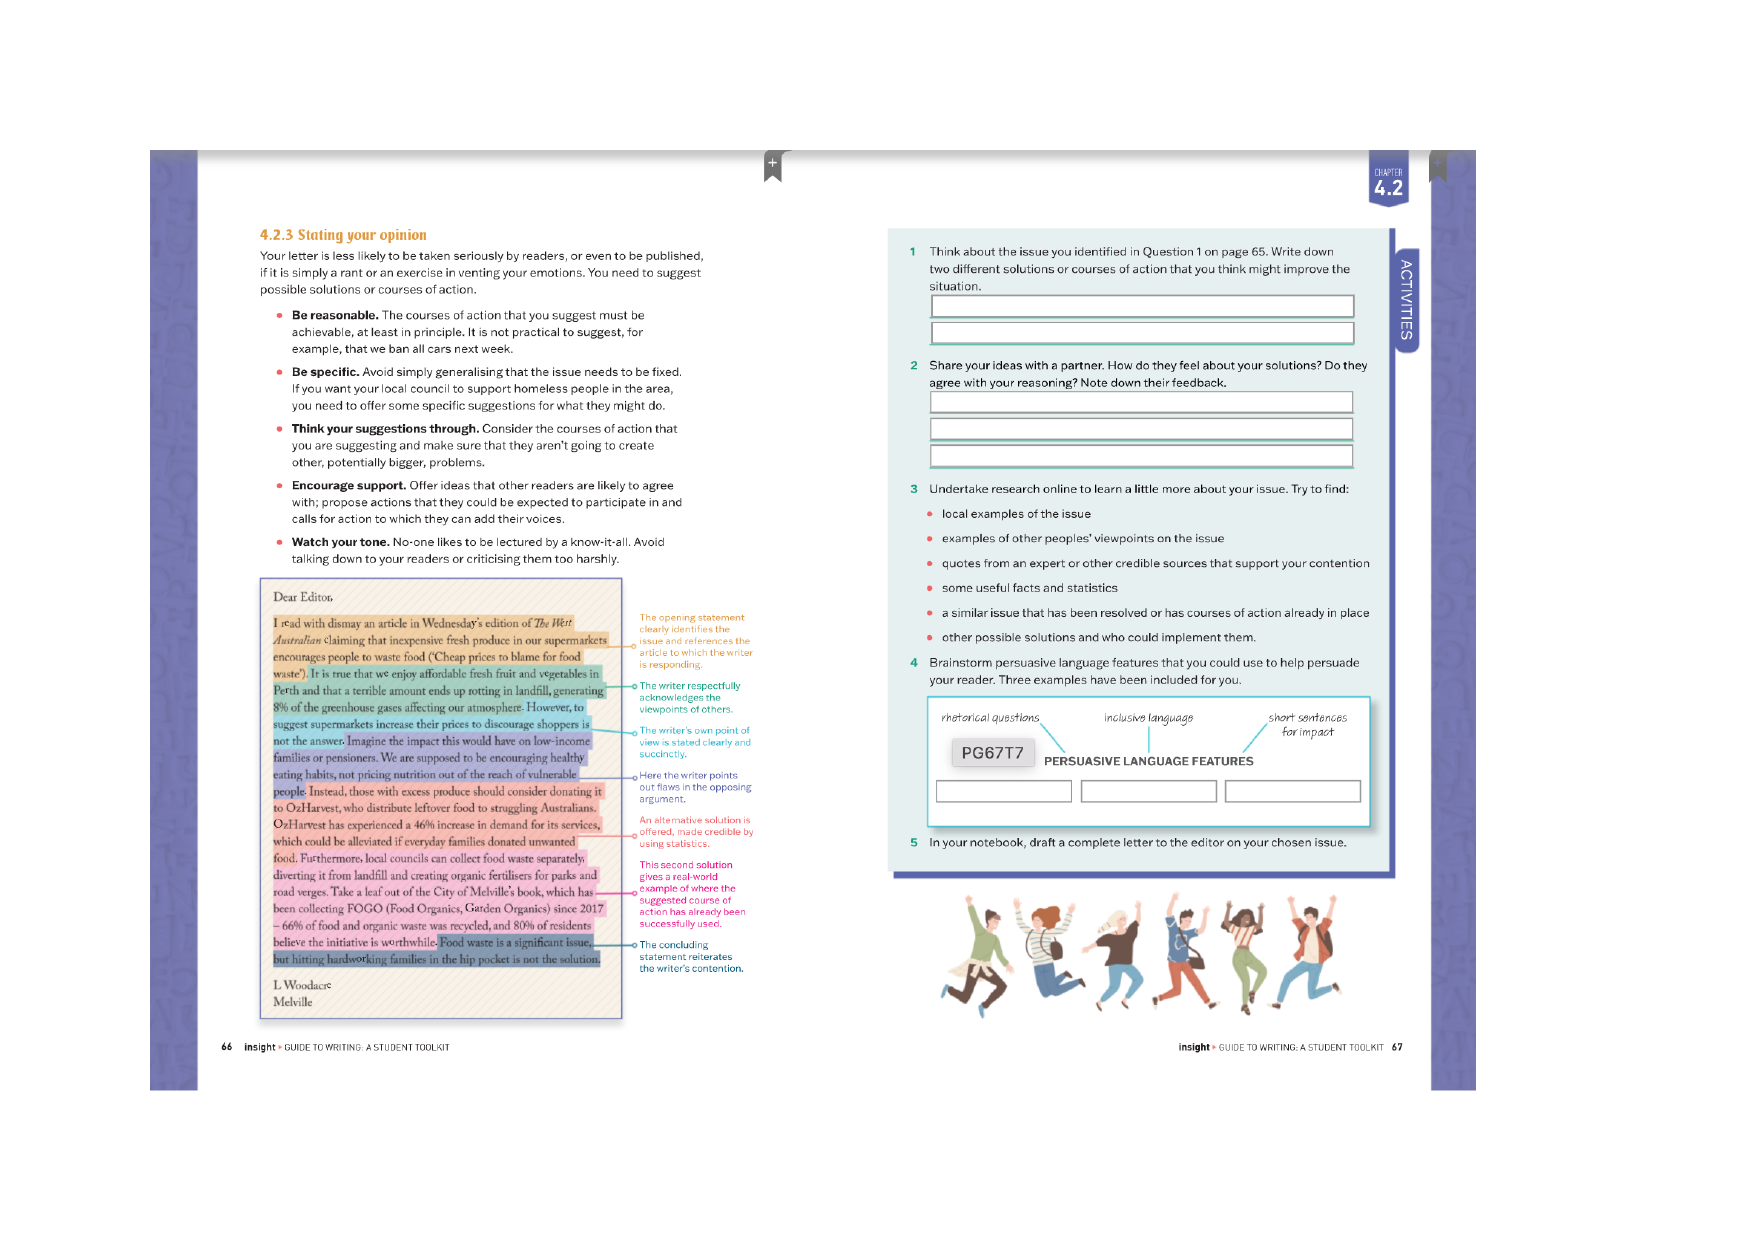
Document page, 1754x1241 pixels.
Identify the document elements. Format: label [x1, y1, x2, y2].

picture [150, 150, 1476, 1091]
